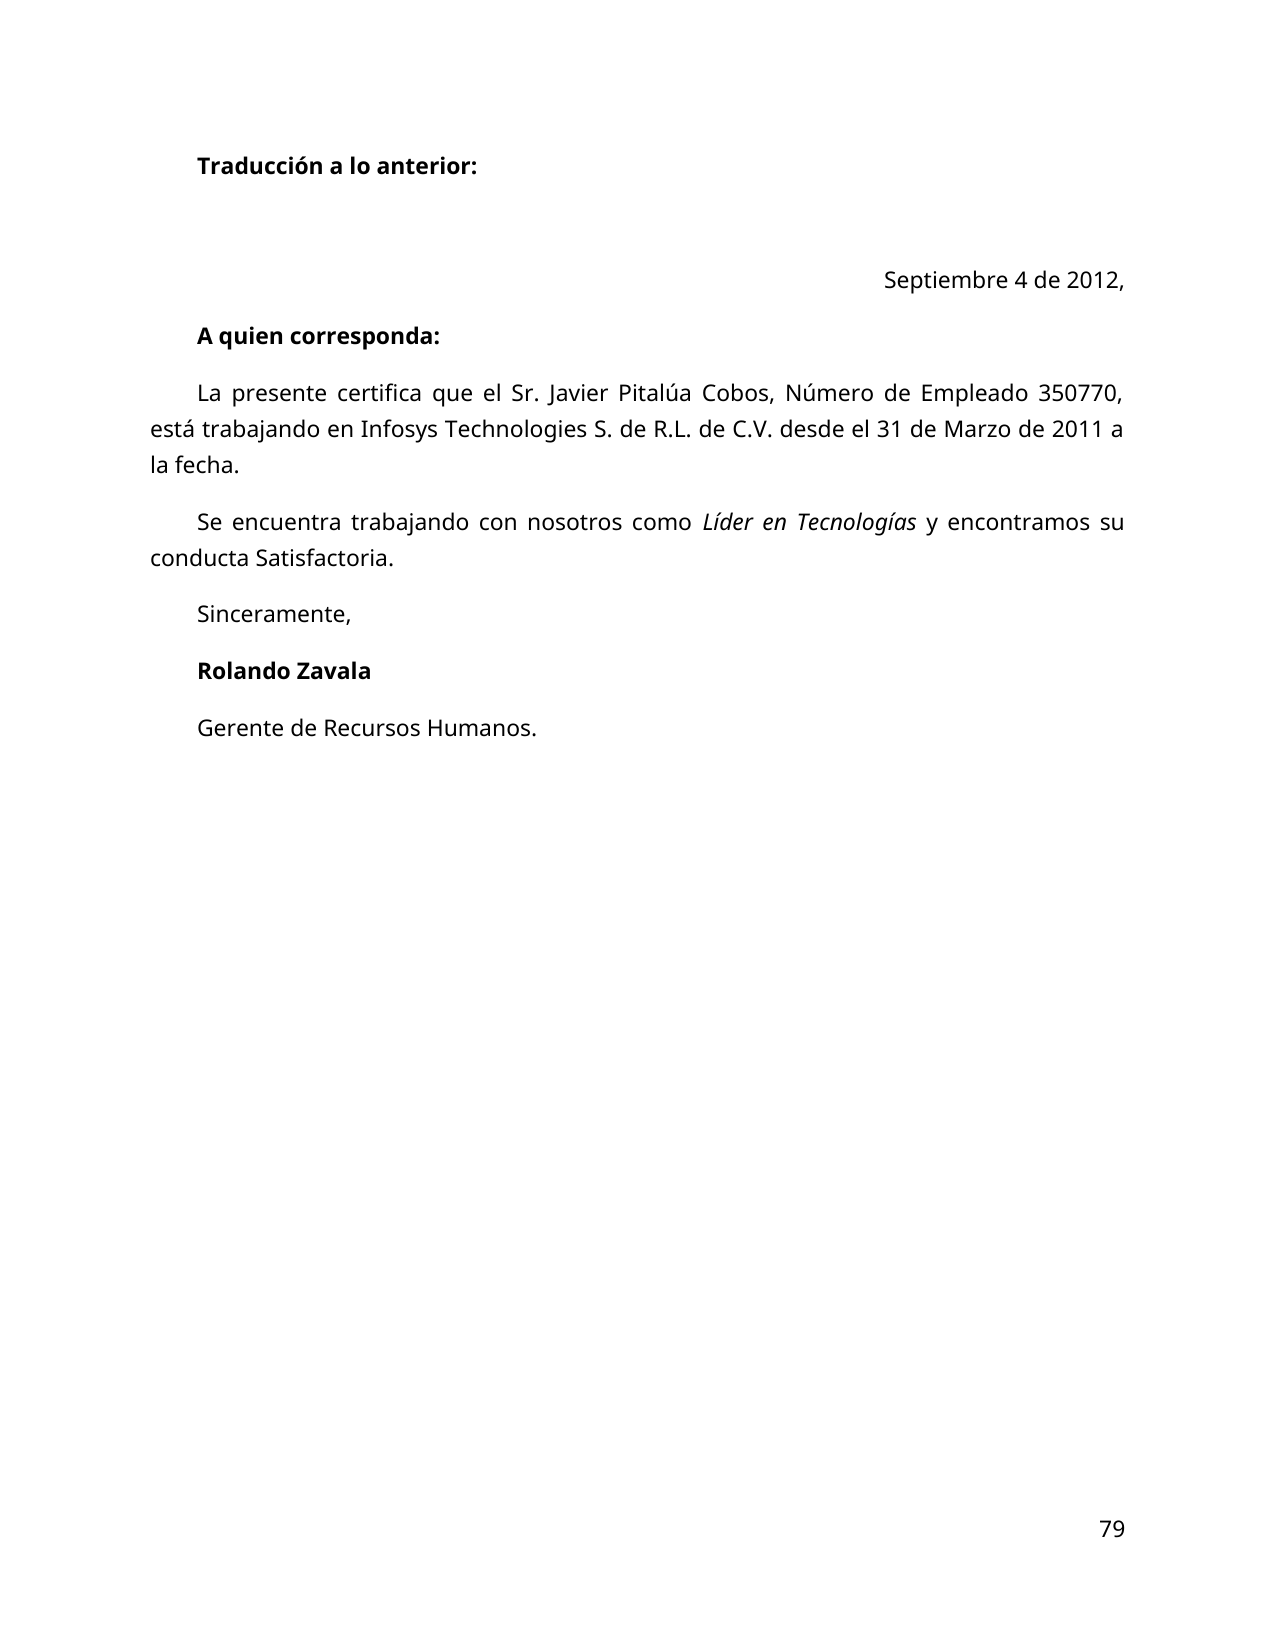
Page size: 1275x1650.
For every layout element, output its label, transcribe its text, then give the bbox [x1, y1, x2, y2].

text A quien corresponda: [150, 320, 1125, 352]
text Se encuentra trabajando con nosotros como Líder en Tecnologías y encontramos su conducta Satisfactoria. [150, 506, 1125, 573]
text Rolando Zavala [150, 655, 1125, 686]
text Gerente de Recursos Humanos. [150, 712, 1125, 743]
text La presente certifica que el Sr. Javier Pitalúa Cobos, Número de Empleado 350770, está trabajando en Infosys Technologies S. de R.L. de C.V. desde el 31 de Marzo de la fecha. [150, 377, 1125, 480]
text Traducción a lo anterior: [150, 150, 1125, 181]
text Sinceramente, [150, 598, 1125, 630]
text Septiembre 4 de 2012, [150, 263, 1125, 295]
